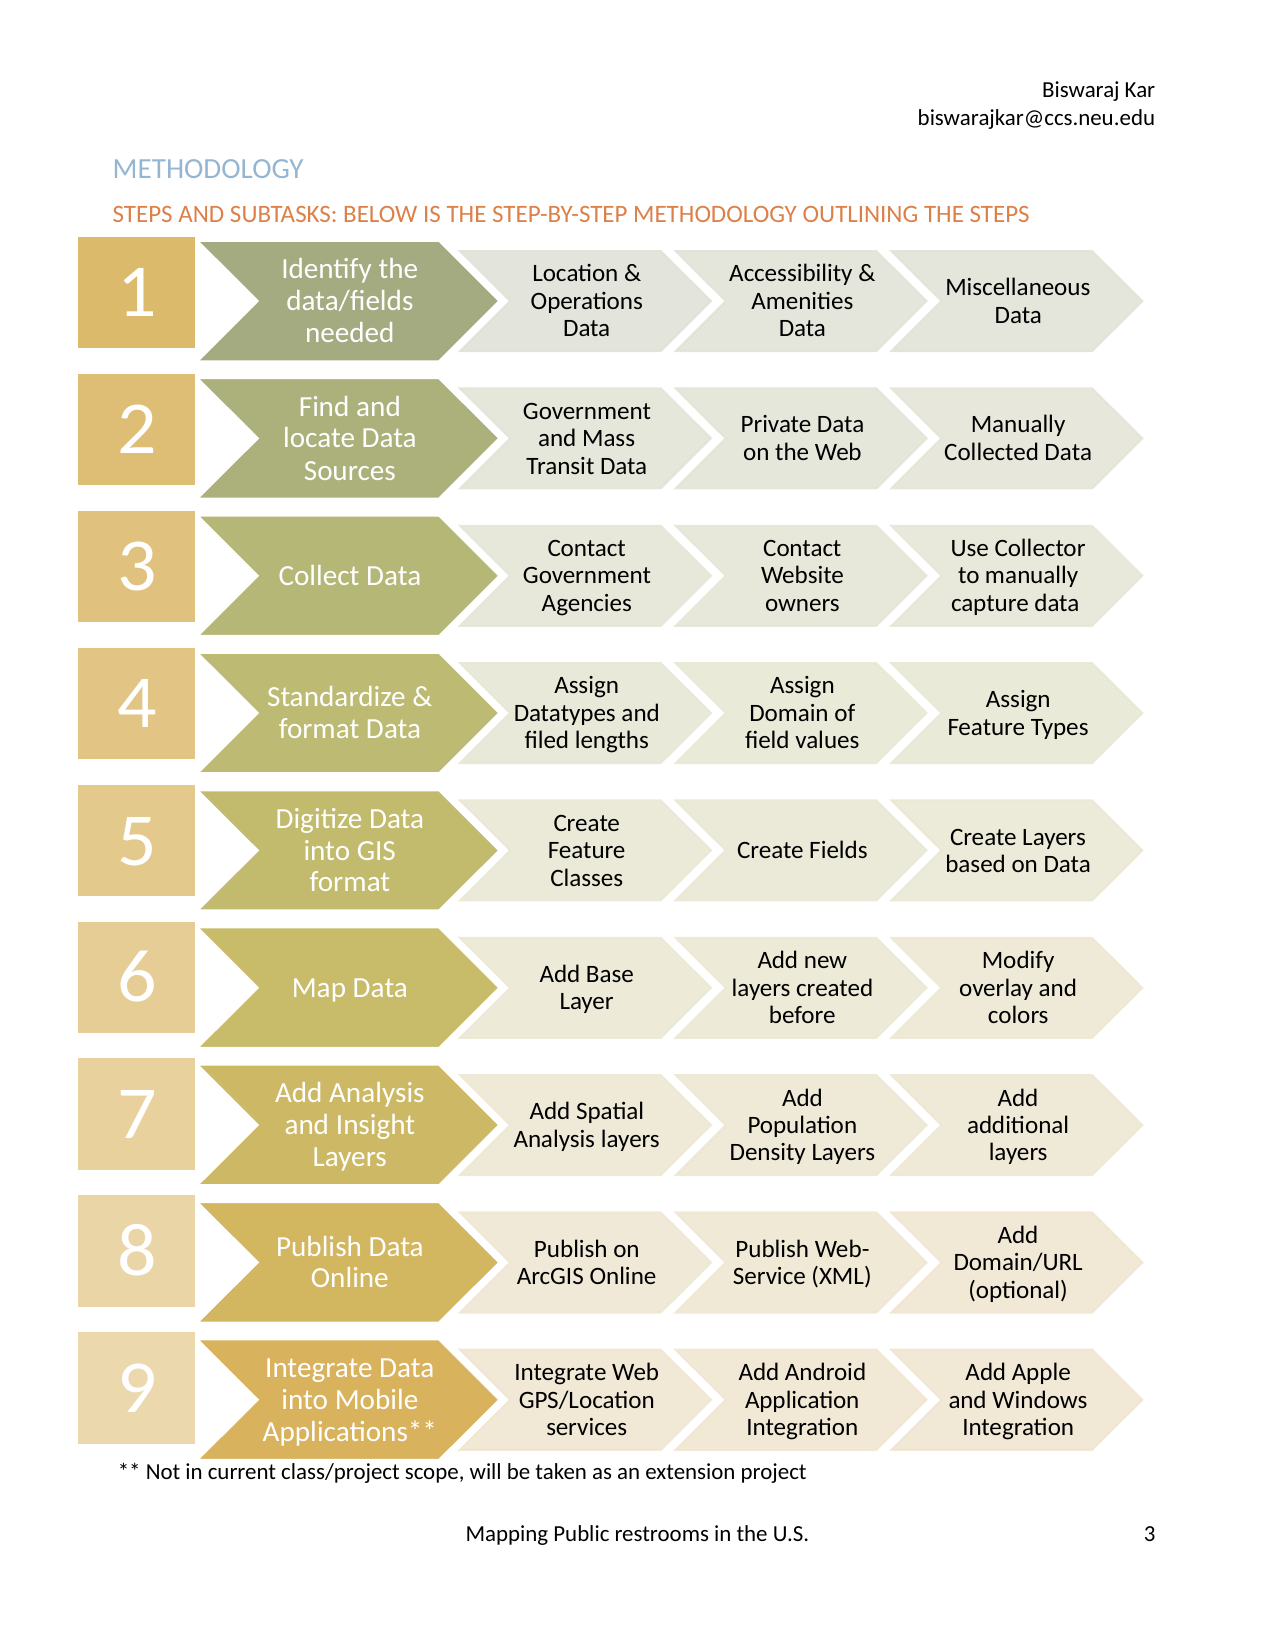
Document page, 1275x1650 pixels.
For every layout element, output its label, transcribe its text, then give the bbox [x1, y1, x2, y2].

subtitle Steps and Subtasks: Below is the step-by-step methodology outlining the steps [112, 198, 1155, 229]
subtitle Methodology [112, 150, 1155, 186]
text ** Not in current class/project scope, will be taken as an extension project [112, 1457, 1155, 1485]
